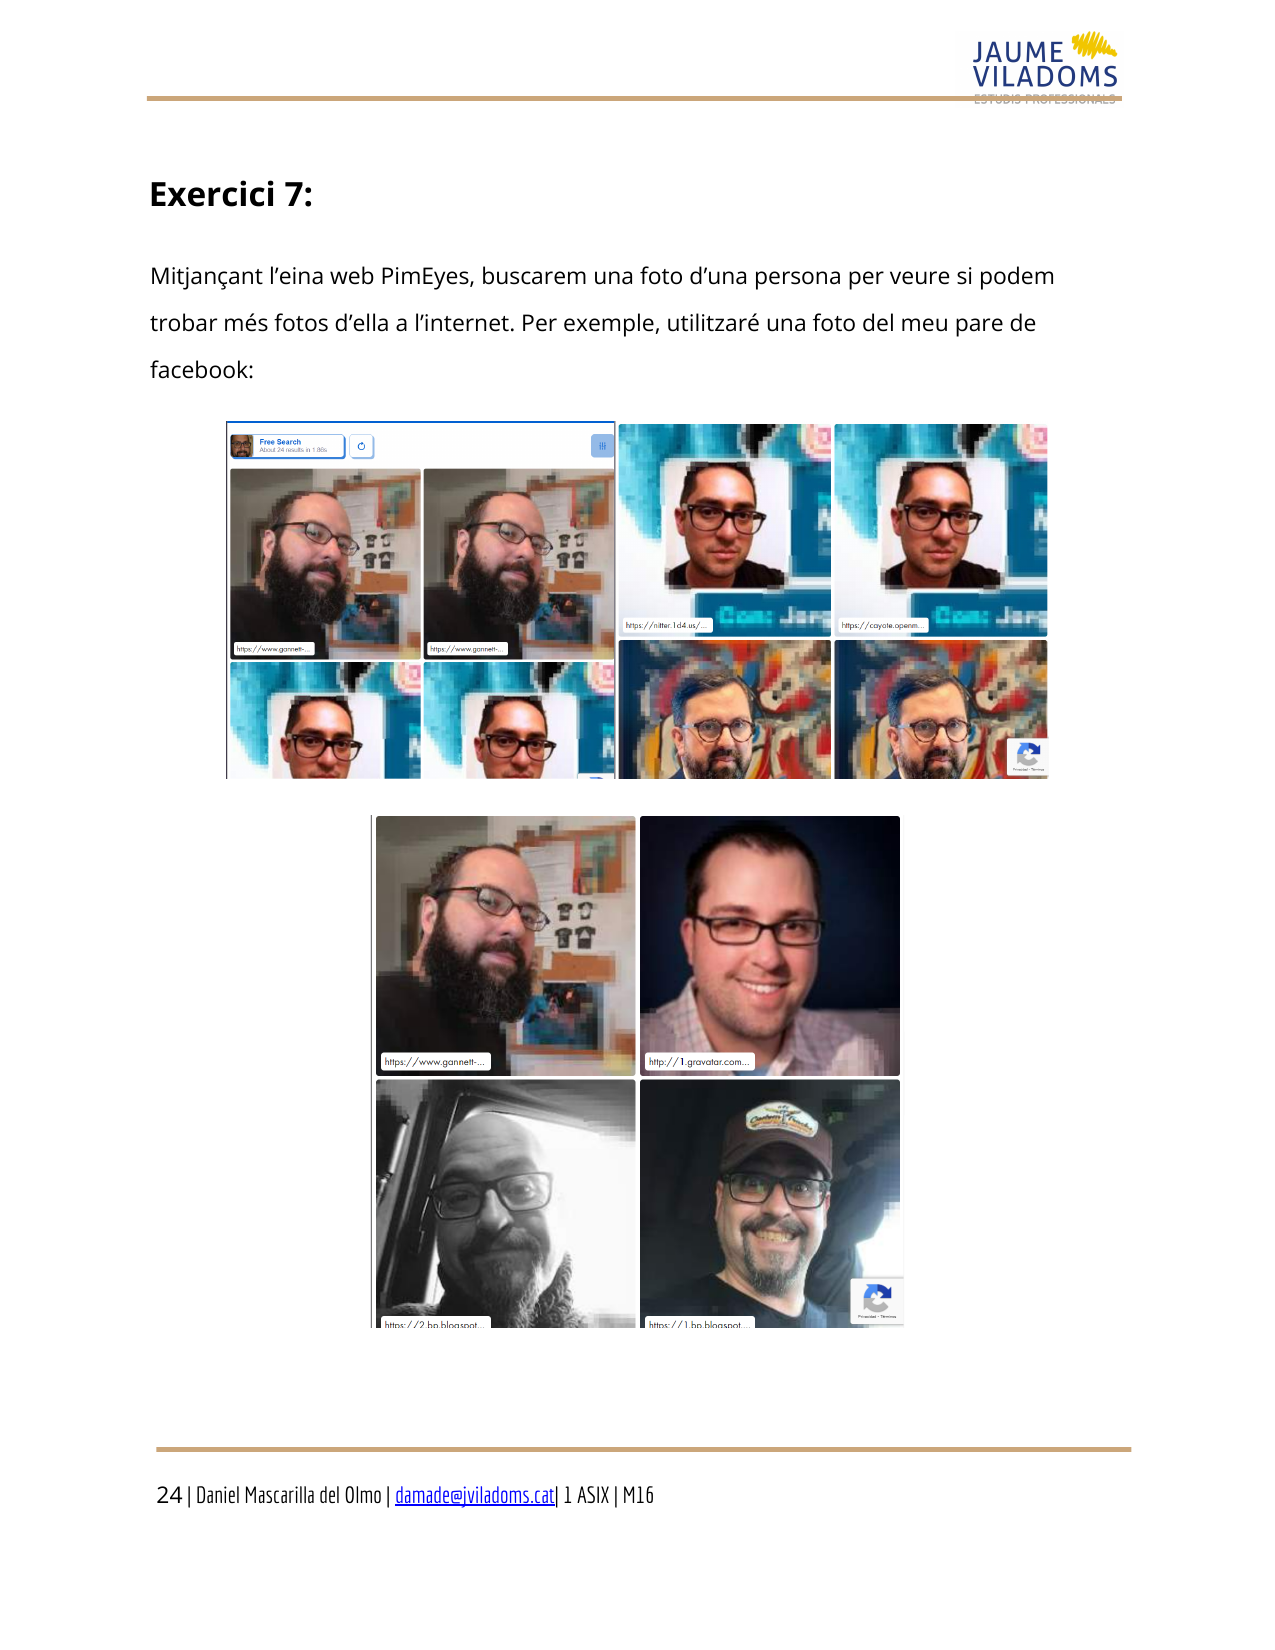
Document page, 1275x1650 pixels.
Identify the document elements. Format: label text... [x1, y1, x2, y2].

picture [370, 815, 905, 1328]
picture [226, 421, 1049, 779]
text Mitjançant l’eina web PimEyes, buscarem una foto d’una persona per veure si podem trobar més fotos d’ella a l’internet. Per exemple, utilitzaré una foto del meu pare de facebook: [150, 260, 1125, 385]
subtitle Exercici 7: [148, 171, 1125, 216]
picture [156, 1447, 1132, 1452]
picture [146, 31, 1125, 108]
